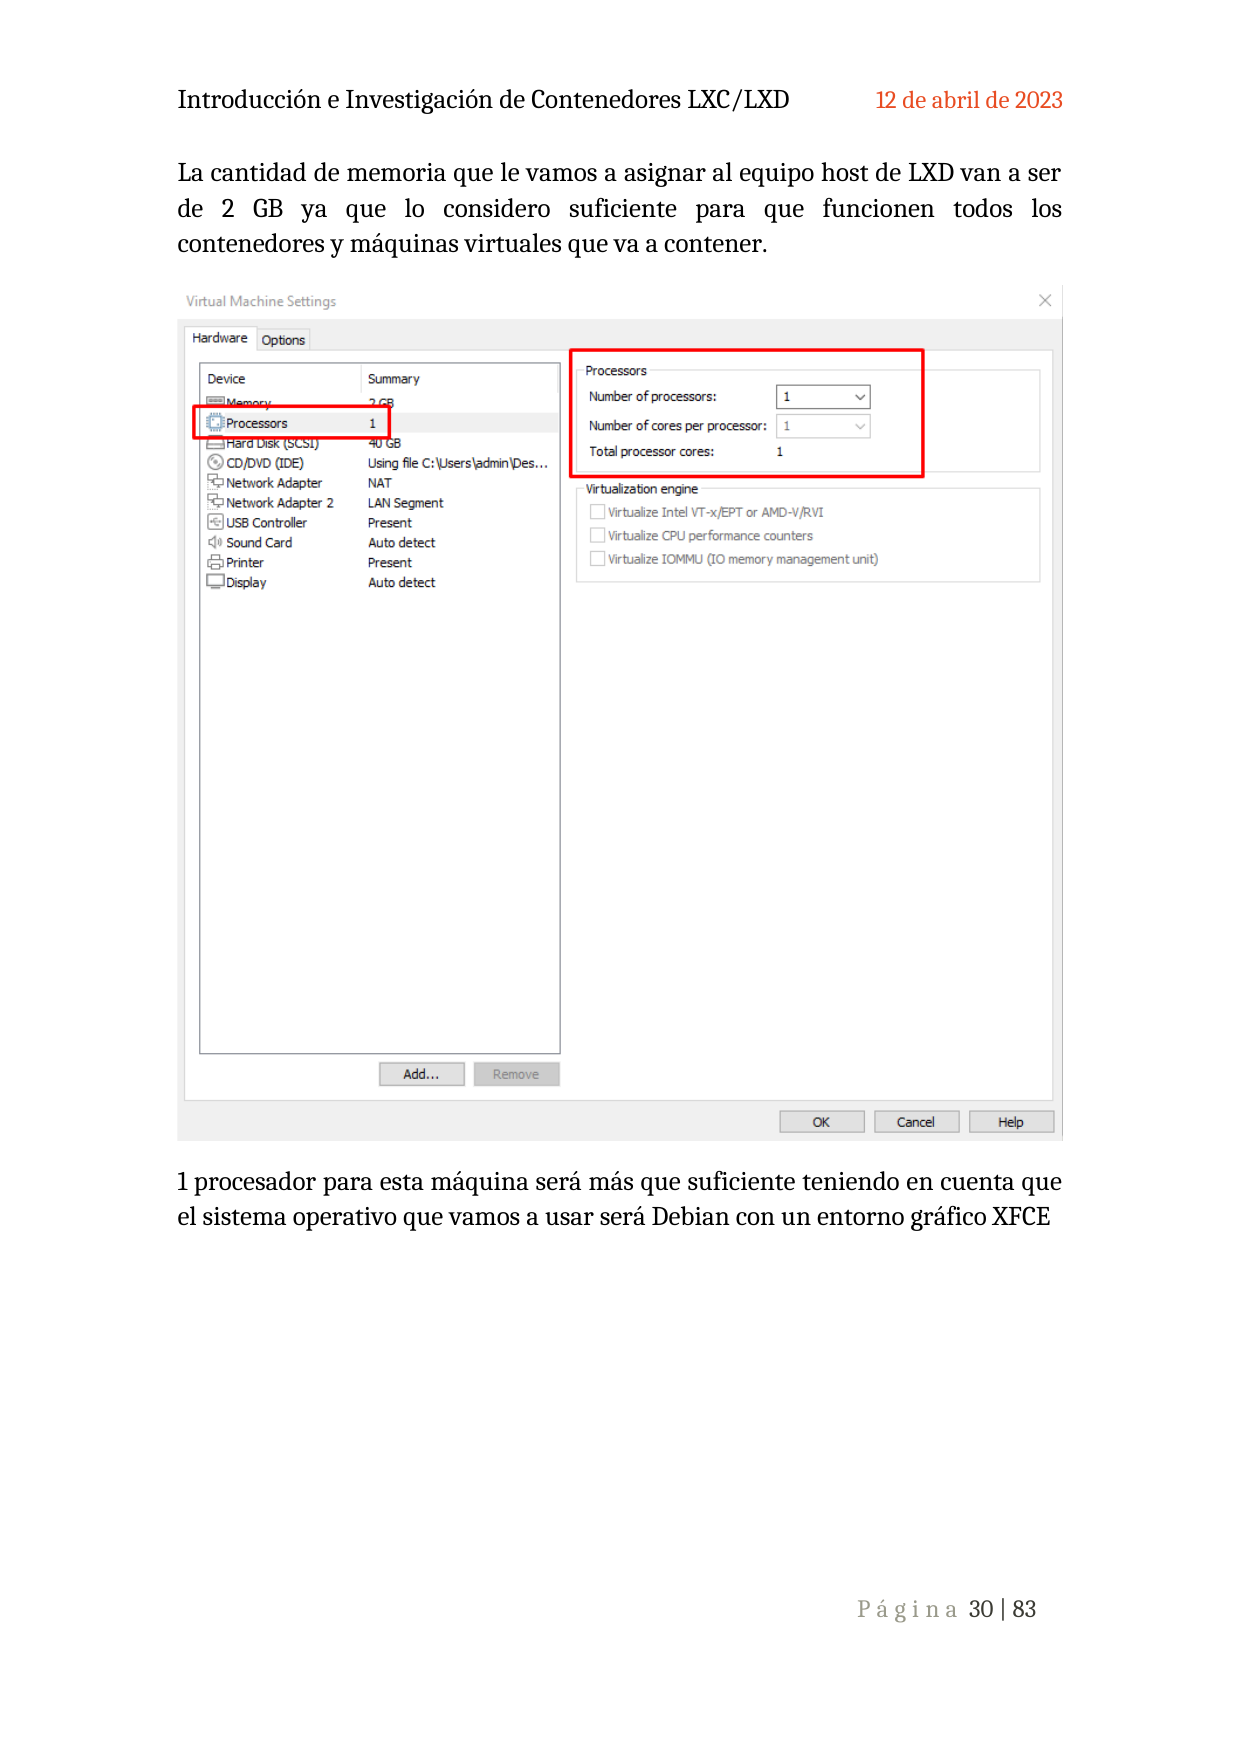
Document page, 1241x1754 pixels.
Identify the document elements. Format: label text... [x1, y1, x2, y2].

picture [177, 285, 1063, 1141]
text La cantidad de memoria que le vamos a asignar al equipo host de LXD van a ser de 2 GB ya que lo considero suficiente para que funcionen todos los contenedores y máquinas virtuales que va a contener. [177, 157, 1063, 259]
text 1 procesador para esta máquina será más que suficiente teniendo en cuenta que el sistema operativo que vamos a usar será Debian con un entorno gráfico XFCE [177, 1166, 1063, 1233]
